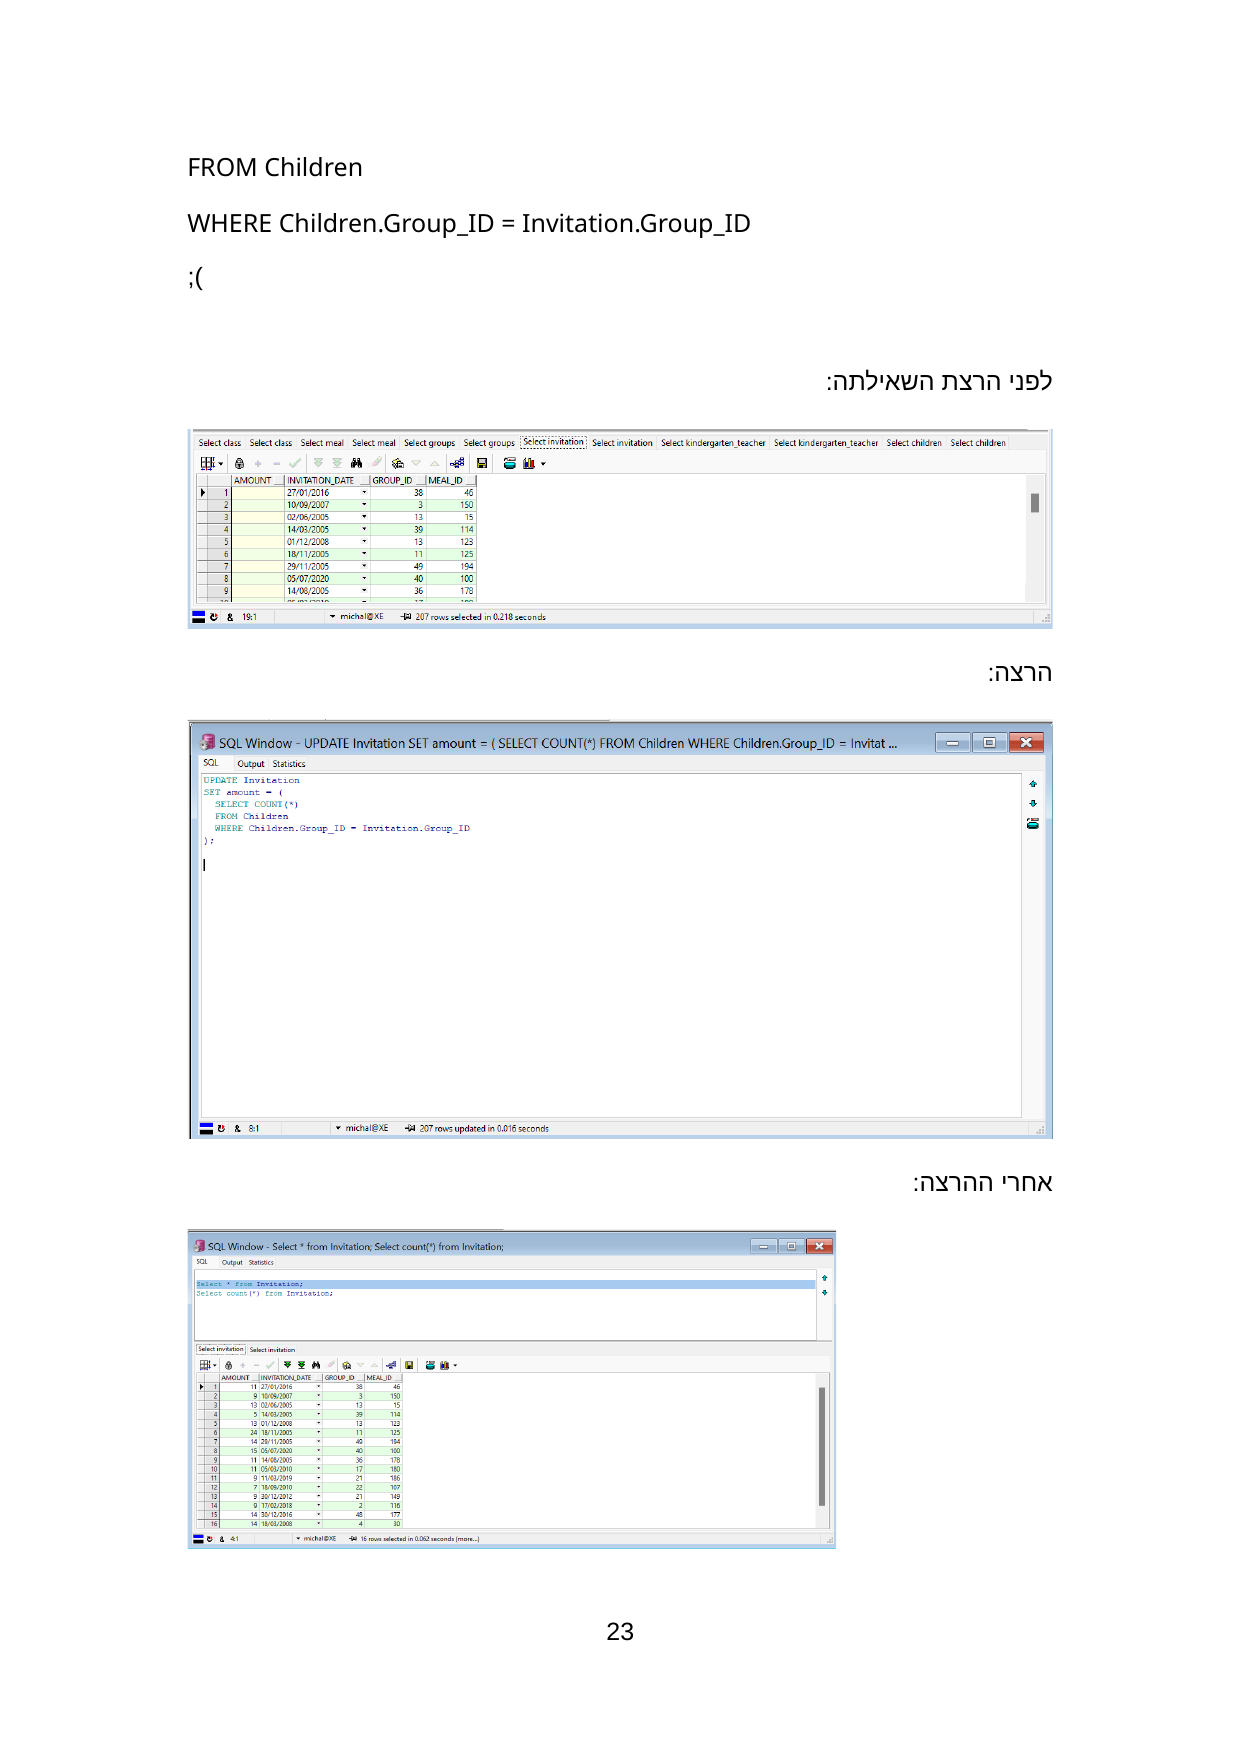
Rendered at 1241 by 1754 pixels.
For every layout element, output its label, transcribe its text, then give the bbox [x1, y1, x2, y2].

picture [187, 719, 1053, 1139]
text הרצה: [187, 657, 1053, 686]
text WHERE Children.Group_ID = Invitation.Group_ID [187, 206, 1053, 240]
picture [187, 1229, 837, 1549]
picture [187, 429, 1053, 629]
text ); [187, 262, 1053, 290]
text FROM Children [187, 150, 1053, 184]
text אחרי ההרצה: [187, 1168, 1053, 1196]
text לפני הרצת השאילתה: [187, 367, 1053, 396]
